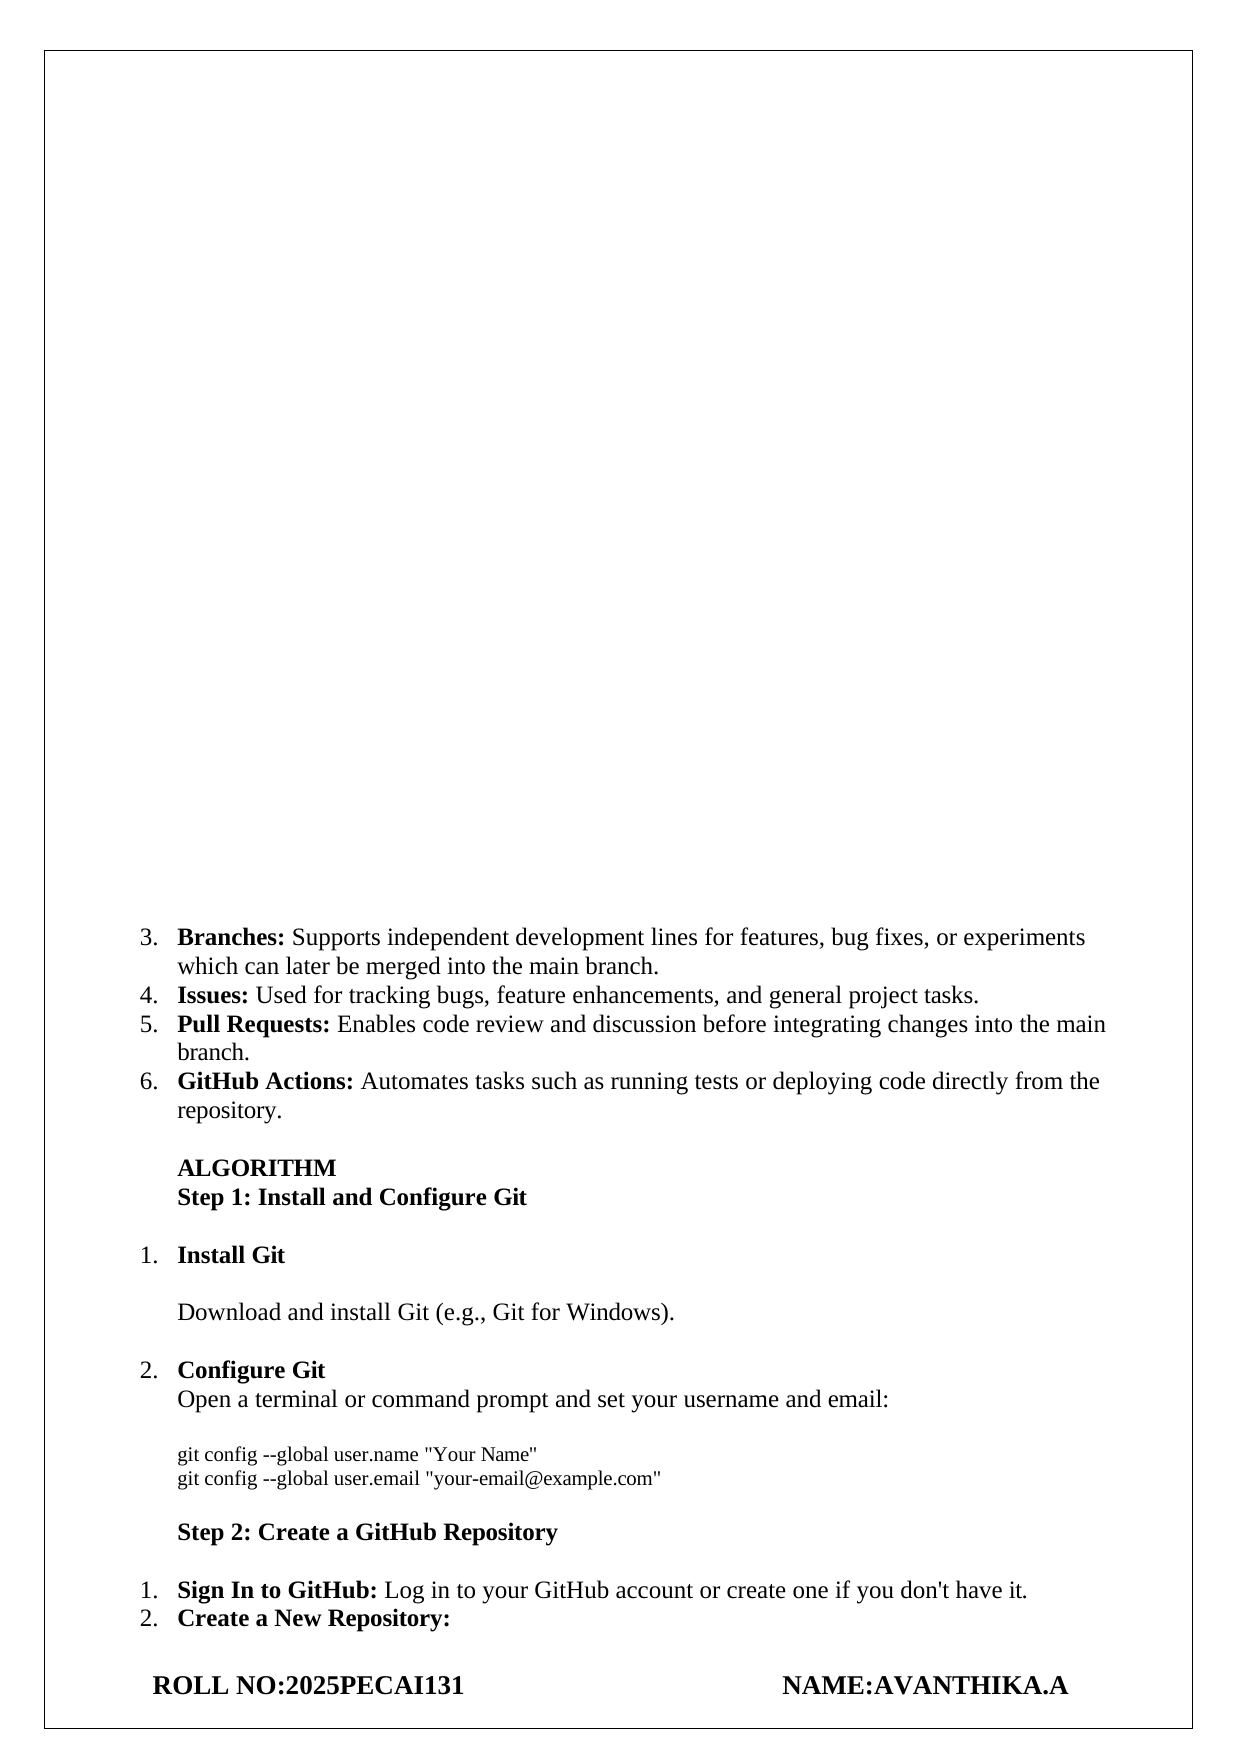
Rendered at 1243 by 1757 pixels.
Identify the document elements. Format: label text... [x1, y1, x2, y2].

subtitle Step 2: Create a GitHub Repository [177, 1517, 1184, 1545]
text Download and install Git (e.g., Git for Windows). [177, 1297, 1184, 1326]
text git config --global user.email "your-email@example.com" [177, 1466, 1184, 1490]
list GitHub Actions: Automates tasks such as running tests or deploying code directly from the repository. [139, 1066, 1101, 1124]
list Install Git [139, 1240, 1184, 1268]
subtitle Step 1: Install and Configure Git [177, 1182, 1184, 1211]
text Open a terminal or command prompt and set your username and email: [177, 1384, 1184, 1413]
subtitle ALGORITHM [177, 1153, 1184, 1182]
subtitle Create a New Repository: [139, 1603, 1184, 1632]
list Pull Requests: Enables code review and discussion before integrating changes into the main branch. [139, 1009, 1107, 1066]
list Issues: Used for tracking bugs, feature enhancements, and general project tasks. [139, 980, 1184, 1009]
text git config --global user.name "Your Name" [177, 1442, 1184, 1466]
subtitle Configure Git [139, 1356, 1184, 1384]
list Branches: Supports independent development lines for features, bug fixes, or experiments which can later be merged into the main branch. [139, 922, 1086, 980]
list Sign In to GitHub: Log in to your GitHub account or create one if you don't have it. [139, 1575, 1184, 1603]
